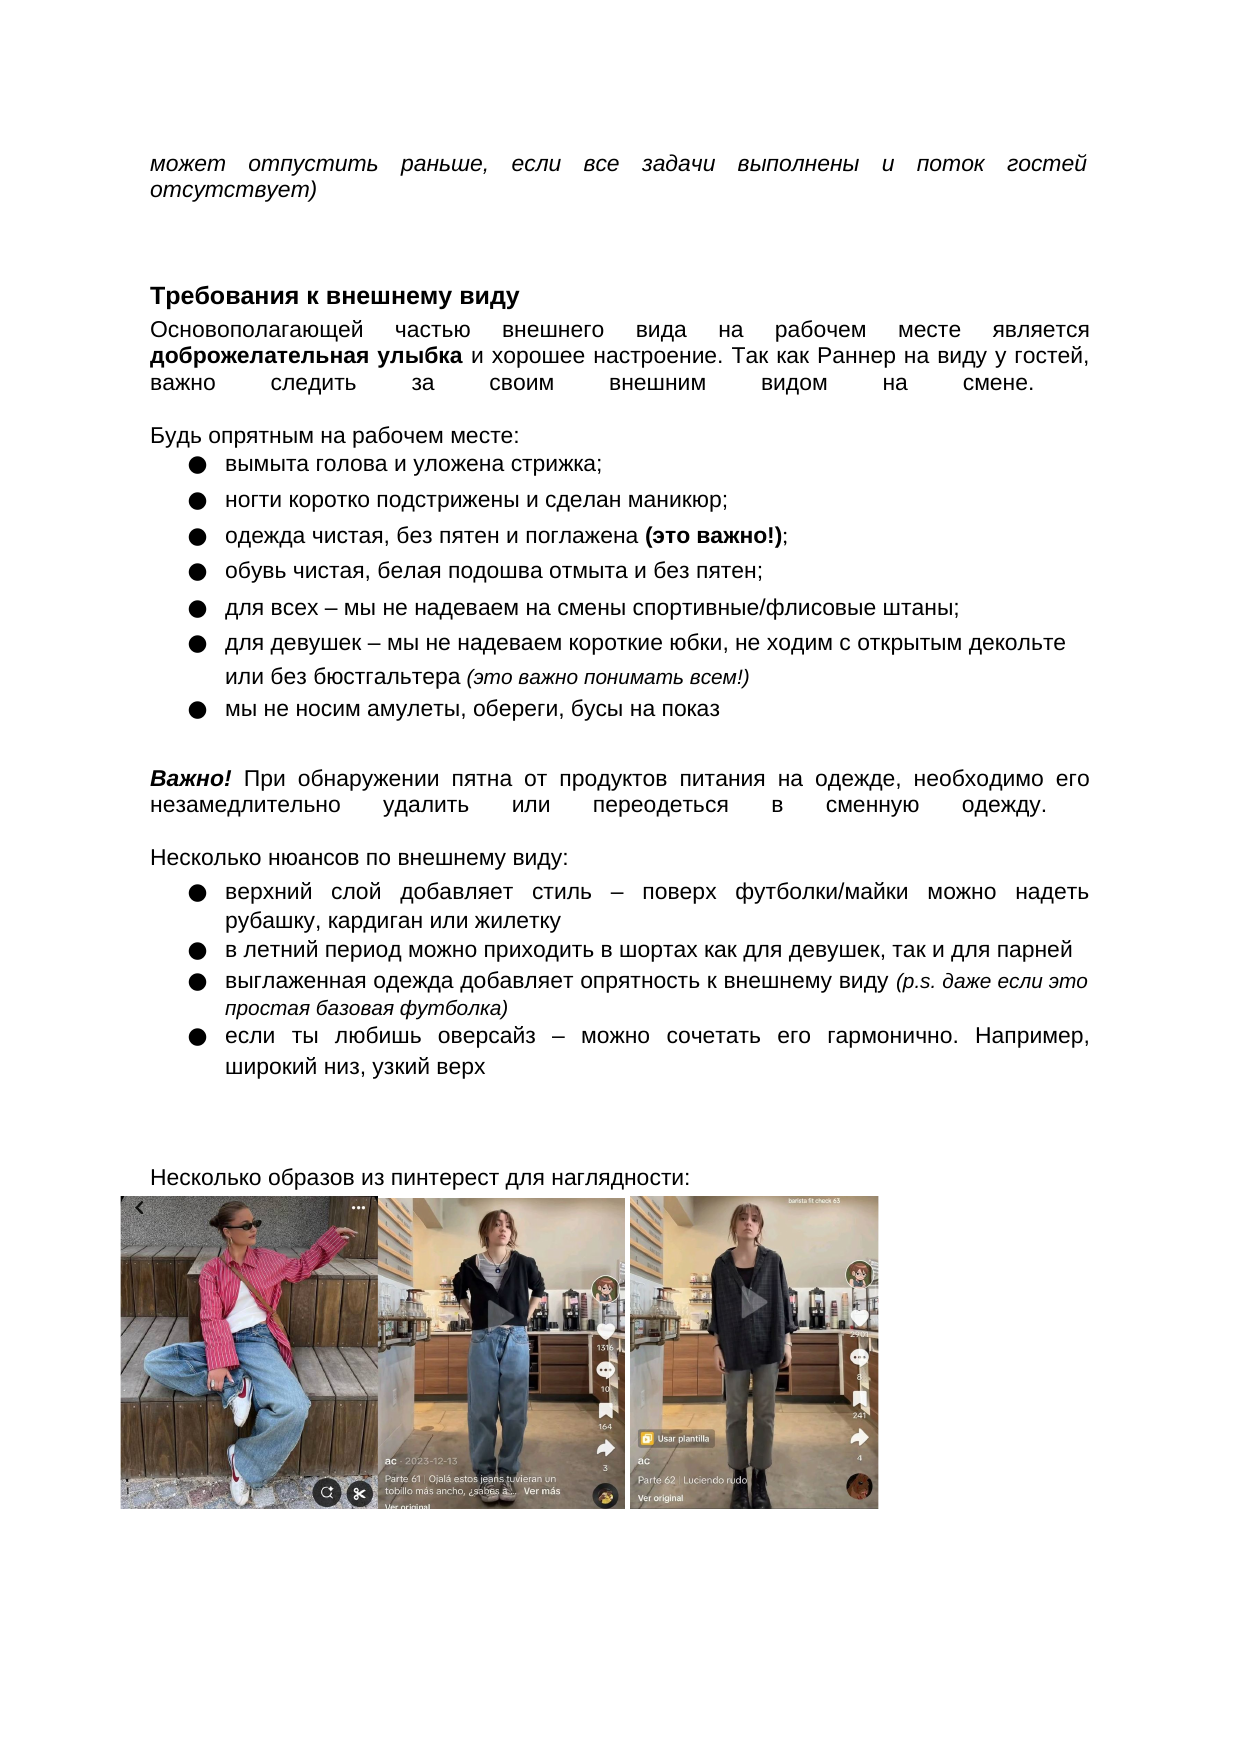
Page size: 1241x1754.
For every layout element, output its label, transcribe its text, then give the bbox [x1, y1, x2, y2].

list вымыта голова и уложена стрижка; [187, 448, 1090, 479]
text Несколько образов из пинтерест для наглядности: [150, 1164, 1090, 1190]
list выглаженная одежда добавляет опрятность к внешнему виду (p.s. даже если это простая базовая футболка) [187, 965, 1090, 1020]
list ногти коротко подстрижены и сделан маникюр; [187, 484, 1090, 515]
text Основополагающей частью внешнего вида на рабочем месте является доброжелательная улыбка и хорошее настроение. Так как Раннер на виду у гостей, важно следить за своим внешним видом на смене. Будь опрятным на рабочем месте: [150, 316, 1090, 448]
list в летний период можно приходить в шортах как для девушек, так и для парней [187, 934, 1090, 965]
picture [120, 1196, 625, 1509]
text Важно! При обнаружении пятна от продуктов питания на одежде, необходимо его незамедлительно удалить или переодеться в сменную одежду. Несколько нюансов по внешнему виду: [150, 764, 1090, 870]
list для всех – мы не надеваем на смены спортивные/флисовые штаны; [187, 592, 1090, 623]
list обувь чистая, белая подошва отмыта и без пятен; [187, 556, 1090, 587]
subtitle Требования к внешнему виду [150, 281, 1153, 310]
list одежда чистая, без пятен и поглажена (это важно!); [187, 520, 1090, 551]
picture [630, 1196, 879, 1509]
list верхний слой добавляет стиль – поверх футболки/майки можно надеть рубашку, кардиган или жилетку [187, 876, 1090, 934]
list для девушек – мы не надеваем короткие юбки, не ходим с открытым декольте или без бюстгальтера (это важно понимать всем!) [187, 628, 1090, 689]
list мы не носим амулеты, обереги, бусы на показ [187, 693, 1090, 754]
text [150, 150, 1090, 203]
list если ты любишь оверсайз – можно сочетать его гармонично. Например, широкий низ, узкий верх [187, 1020, 1090, 1083]
